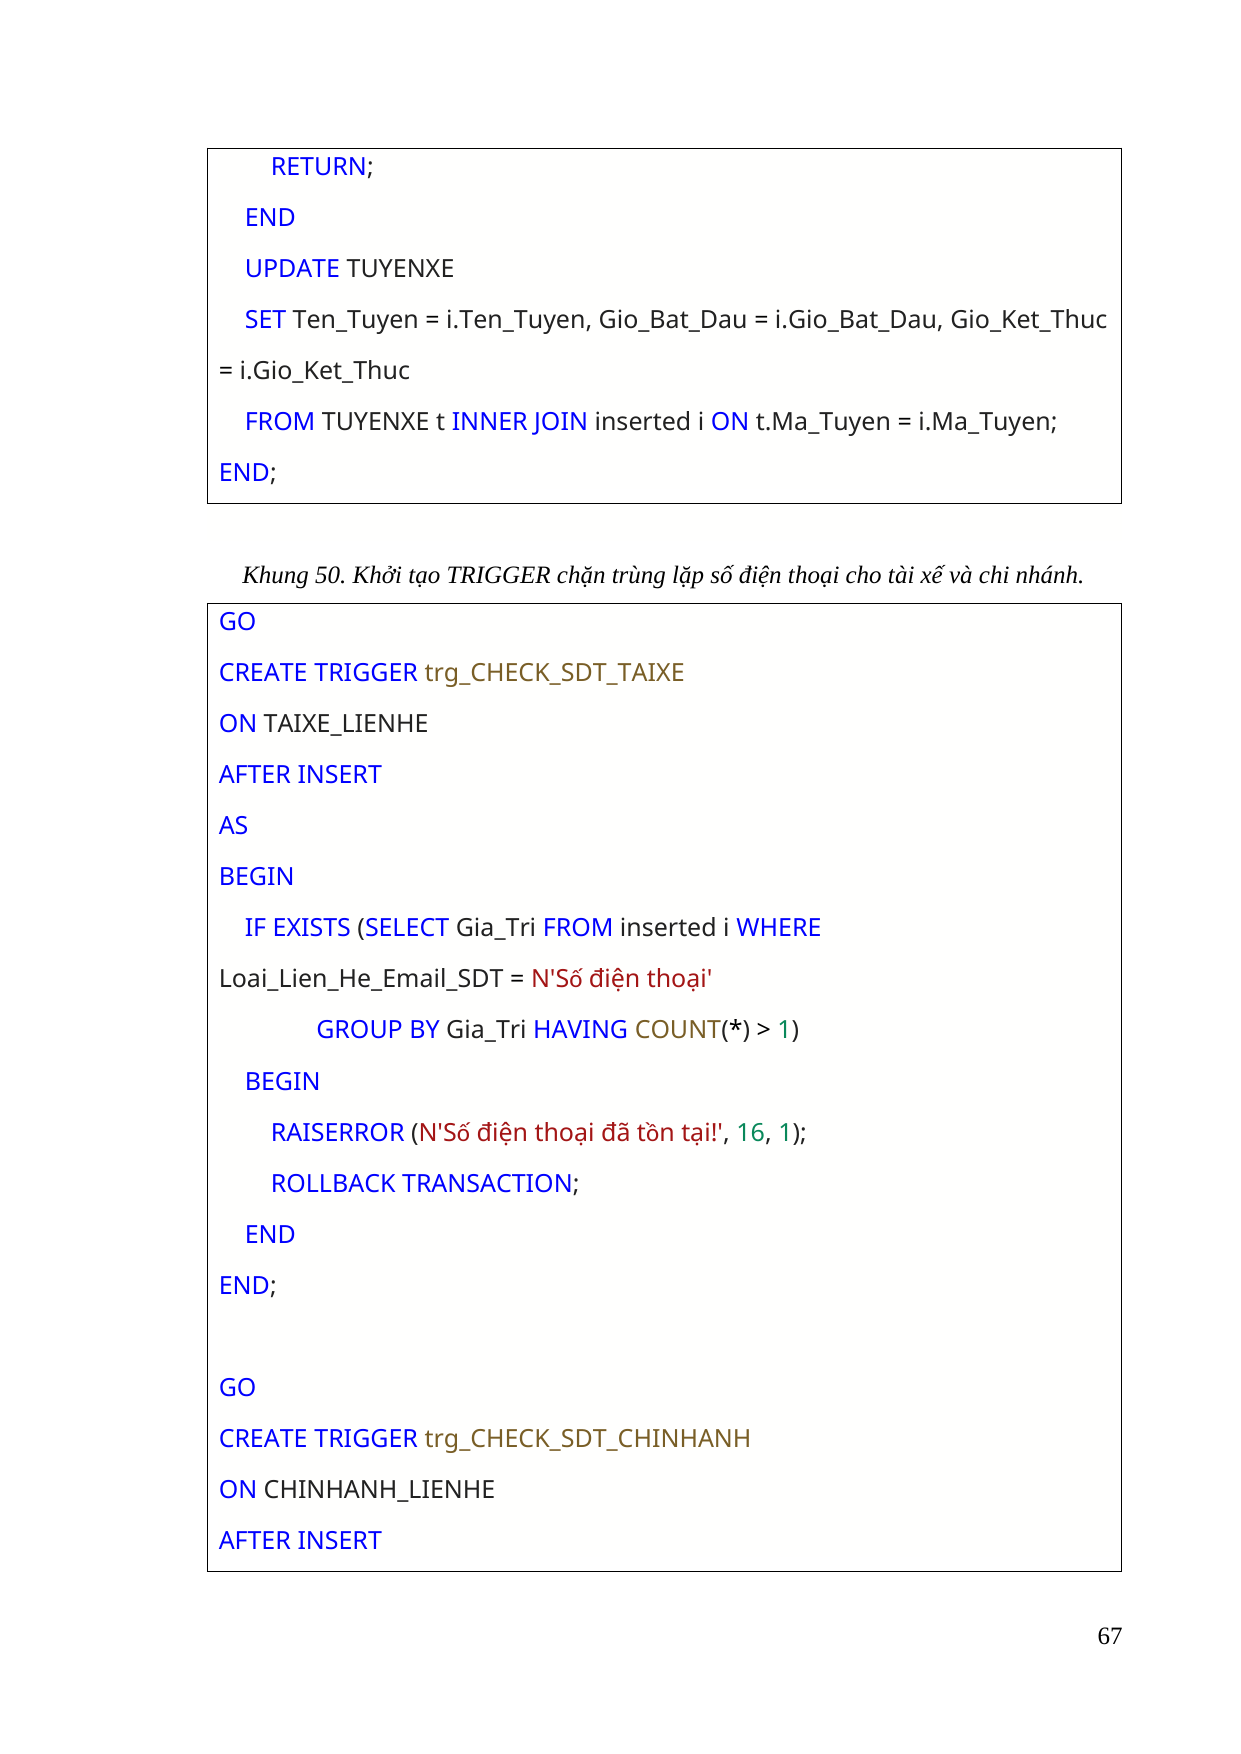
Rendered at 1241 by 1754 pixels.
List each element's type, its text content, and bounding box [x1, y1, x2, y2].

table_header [208, 604, 1121, 1571]
text Khung 50. Khởi tạo TRIGGER chặn trùng lặp số điện thoại cho tài xế và chi nhánh. [207, 560, 1122, 588]
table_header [208, 149, 1121, 503]
